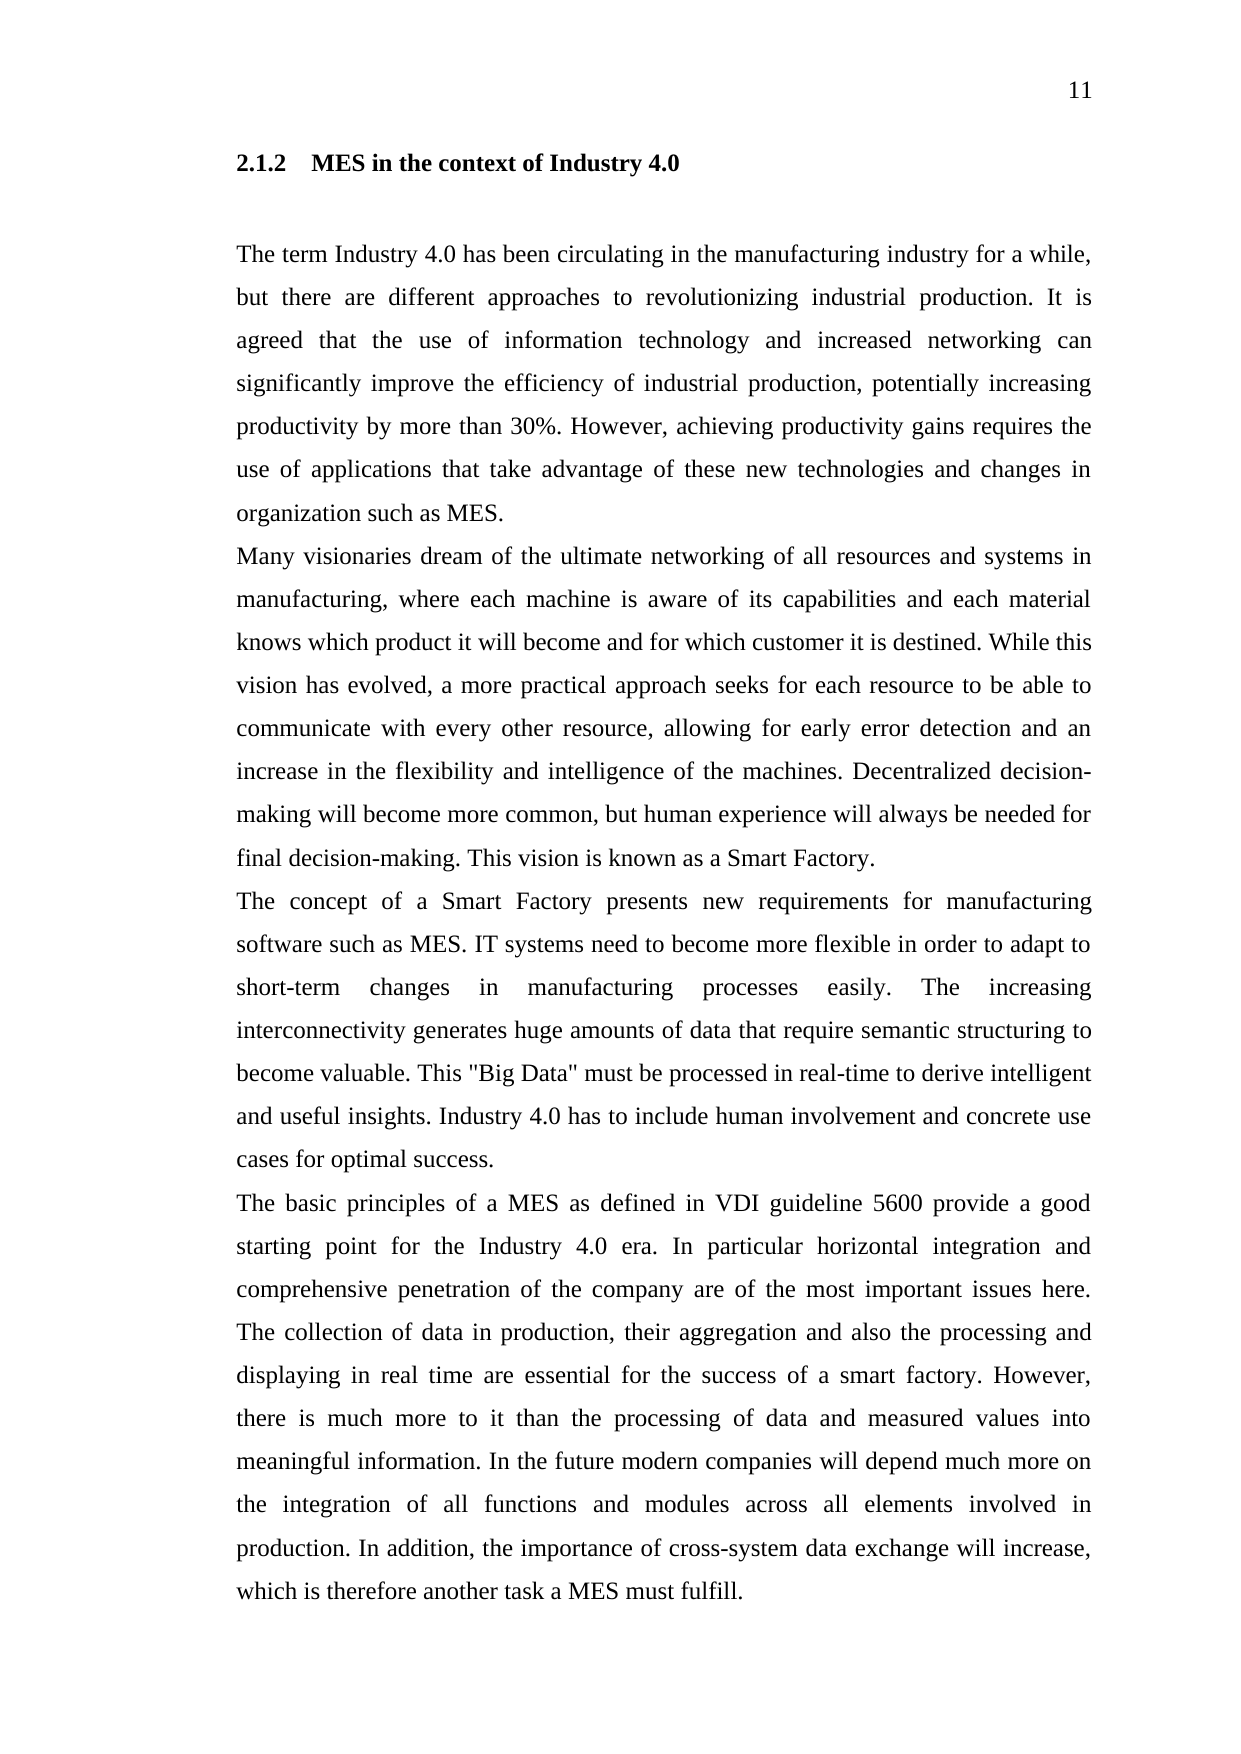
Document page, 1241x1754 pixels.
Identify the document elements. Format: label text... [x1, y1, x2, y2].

subtitle MES in the context of Industry 4.0 [236, 148, 1092, 176]
text The term Industry 4.0 has been circulating in the manufacturing industry for a while, but there are different approaches to revolutionizing industrial production. It is agreed that the use of information technology and increased networking can significantly improve the efficiency of industrial production, potentially increasing productivity by more than 30%. However, achieving productivity gains requires the use of applications that take advantage of these new technologies and changes in organization such as MES. [236, 239, 1092, 526]
text Many visionaries dream of the ultimate networking of all resources and systems in manufacturing, where each machine is aware of its capabilities and each material knows which product it will become and for which customer it is destined. While this vision has evolved, a more practical approach seeks for each resource to be able to communicate with every other resource, allowing for early error detection and an increase in the flexibility and intelligence of the machines. Decentralized decision-making will become more common, but human experience will always be needed for final decision-making. This vision is known as a Smart Factory. [236, 541, 1092, 871]
text The concept of a Smart Factory presents new requirements for manufacturing software such as MES. IT systems need to become more flexible in order to adapt to short-term changes in manufacturing processes easily. The increasing interconnectivity generates huge amounts of data that require semantic structuring to become valuable. This "Big Data" must be processed in real-time to derive intelligent and useful insights. Industry 4.0 has to include human involvement and concrete use cases for optimal success. [236, 886, 1092, 1173]
text The basic principles of a MES as defined in VDI guideline 5600 provide a good starting point for the Industry 4.0 era. In particular horizontal integration and comprehensive penetration of the company are of the most important issues here. The collection of data in production, their aggregation and also the processing and displaying in real time are essential for the success of a smart factory. However, there is much more to it than the processing of data and measured values into meaningful information. In the future modern companies will depend much more on the integration of all functions and modules across all elements involved in production. In addition, the importance of cross-system data exchange will increase, which is therefore another task a MES must fulfill. [236, 1188, 1092, 1604]
